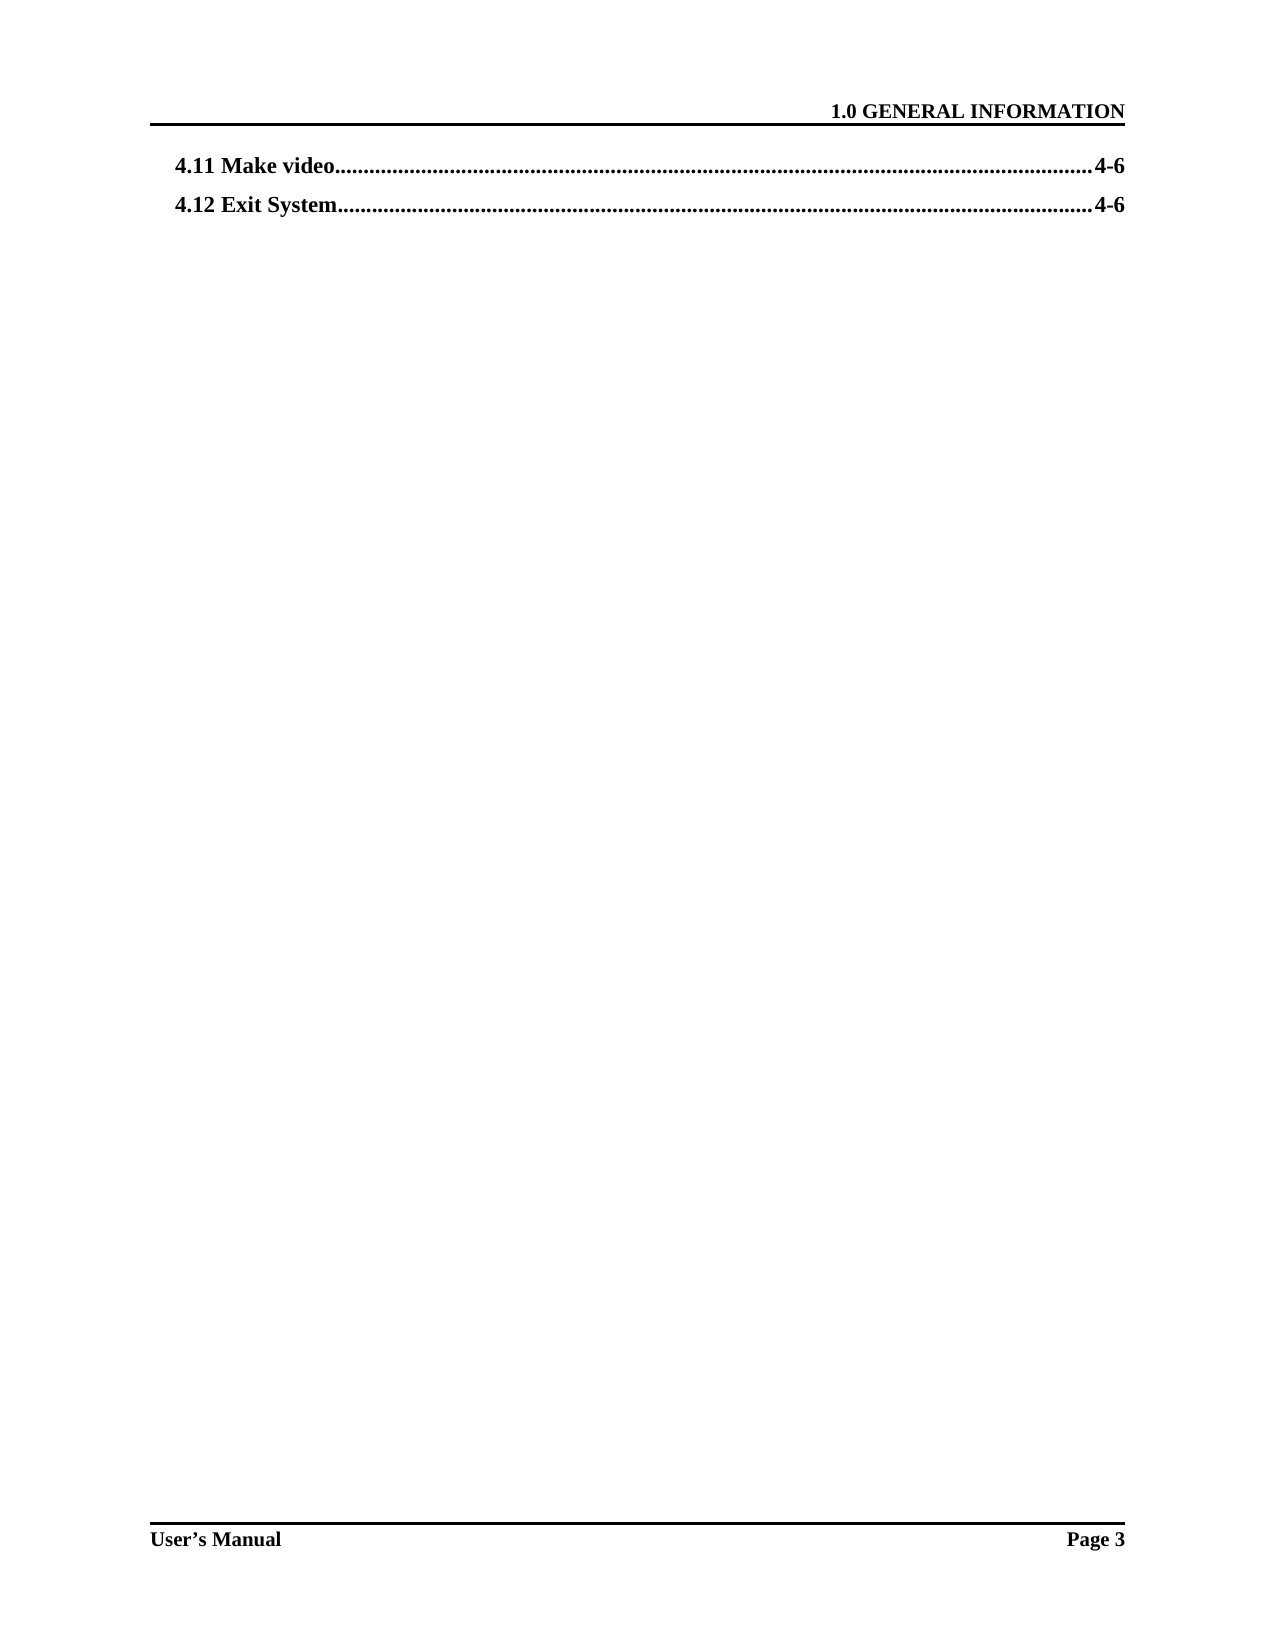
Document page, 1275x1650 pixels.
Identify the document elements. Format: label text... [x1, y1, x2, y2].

text 4.12 Exit System 4-6 [175, 191, 1125, 218]
text 4.11 Make video 4-6 [175, 152, 1125, 179]
